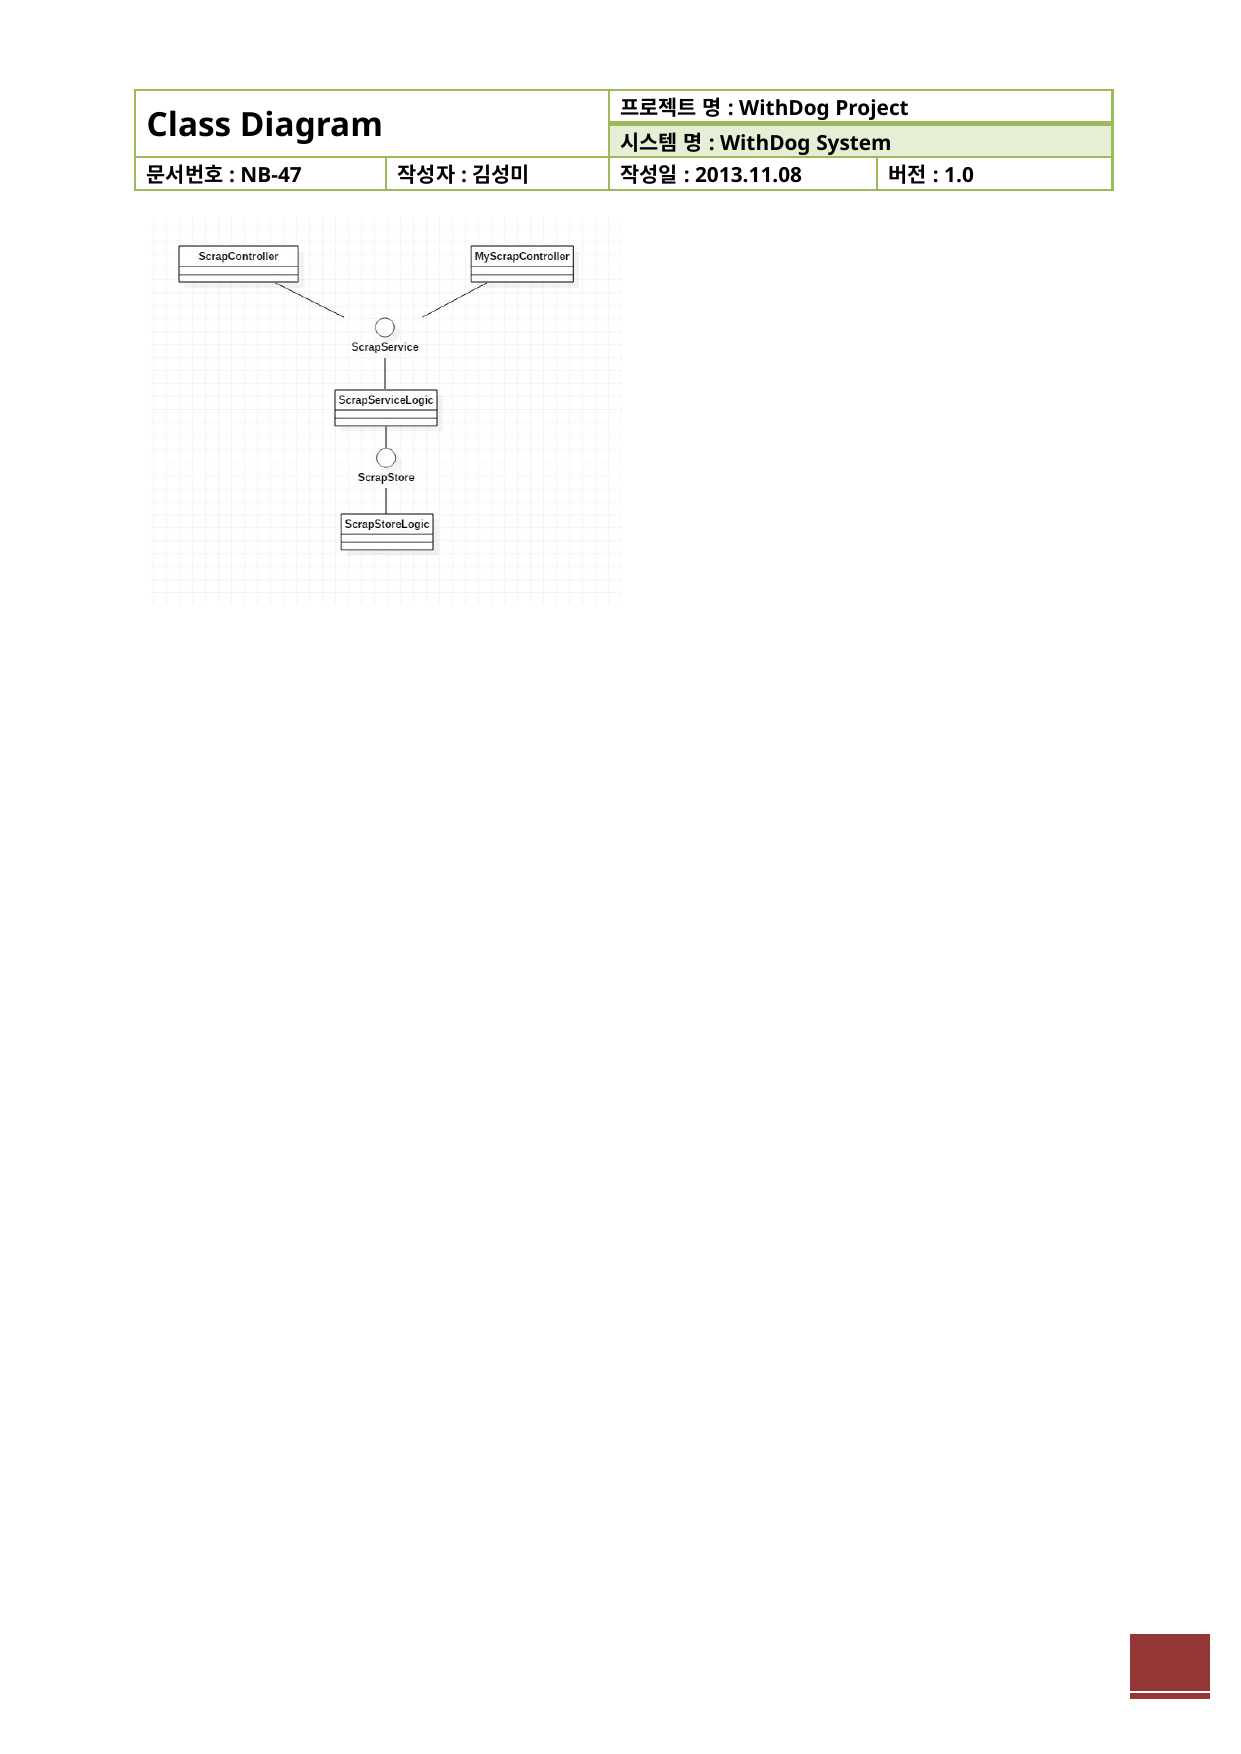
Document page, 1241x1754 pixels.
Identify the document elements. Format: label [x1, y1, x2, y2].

picture [150, 218, 622, 604]
